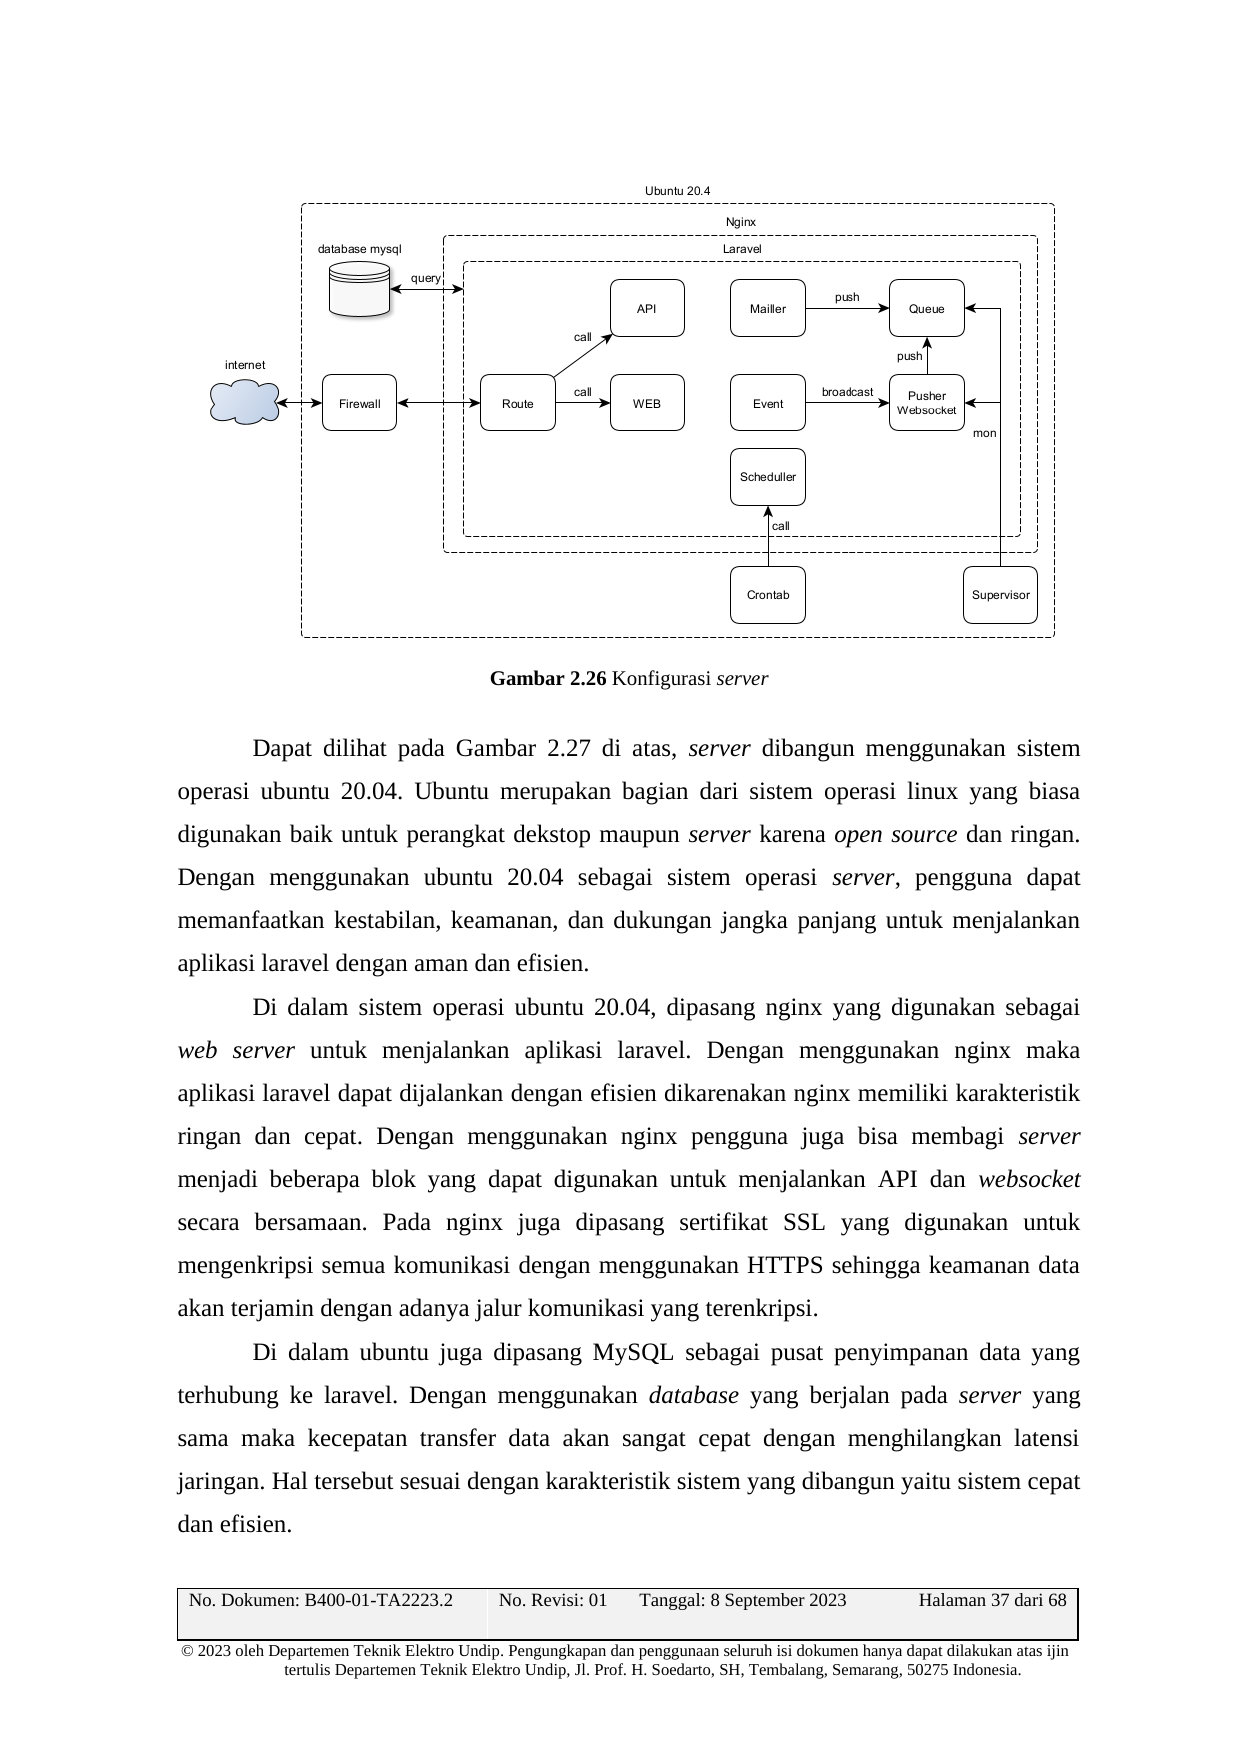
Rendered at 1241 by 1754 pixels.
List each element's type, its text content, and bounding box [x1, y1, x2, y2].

text Di dalam sistem operasi ubuntu 20.04, dipasang nginx yang digunakan sebagai web server untuk menjalankan aplikasi laravel. Dengan menggunakan nginx maka aplikasi laravel dapat dijalankan dengan efisien dikarenakan nginx memiliki karakteristik ringan dan cepat. Dengan menggunakan nginx pengguna juga bisa membagi server menjadi beberapa blok yang dapat digunakan untuk menjalankan API dan websocket secara bersamaan. Pada nginx juga dipasang sertifikat SSL yang digunakan untuk mengenkripsi semua komunikasi dengan menggunakan HTTPS sehingga keamanan data akan terjamin dengan adanya jalur komunikasi yang terenkripsi. [177, 992, 1081, 1322]
picture [189, 165, 1069, 652]
text Di dalam ubuntu juga dipasang MySQL sebagai pusat penyimpanan data yang terhubung ke laravel. Dengan menggunakan database yang berjalan pada server yang sama maka kecepatan transfer data akan sangat cepat dengan menghilangkan latensi jaringan. Hal tersebut sesuai dengan karakteristik sistem yang dibangun yaitu sistem cepat dan efisien. [177, 1337, 1081, 1538]
text Dapat dilihat pada Gambar 2.27 di atas, server dibangun menggunakan sistem operasi ubuntu 20.04. Ubuntu merupakan bagian dari sistem operasi linux yang biasa digunakan baik untuk perangkat dekstop maupun server karena open source dan ringan. Dengan menggunakan ubuntu 20.04 sebagai sistem operasi server, pengguna dapat memanfaatkan kestabilan, keamanan, dan dukungan jangka panjang untuk menjalankan aplikasi laravel dengan aman dan efisien. [177, 733, 1081, 977]
